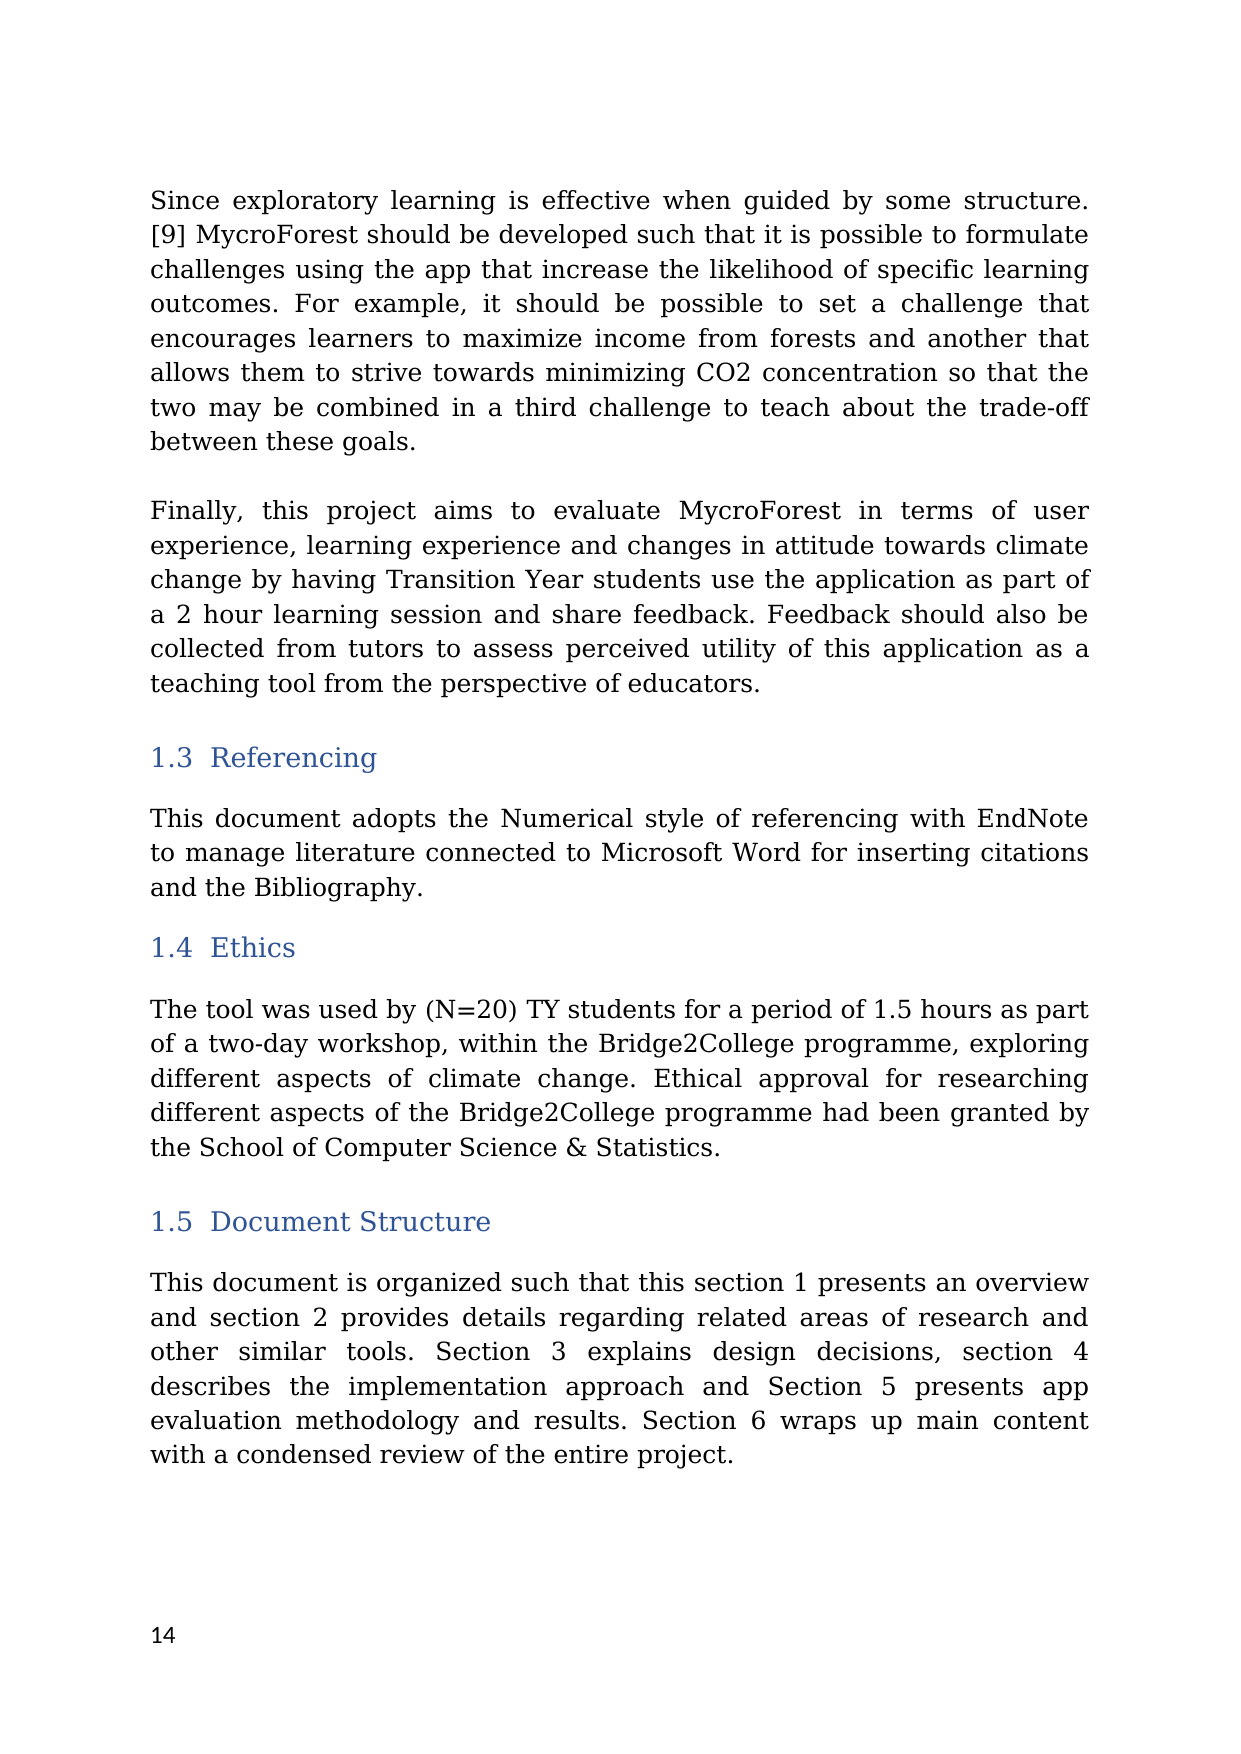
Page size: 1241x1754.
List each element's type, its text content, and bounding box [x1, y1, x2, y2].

subtitle Ethics [150, 931, 1090, 963]
subtitle Referencing [150, 740, 1090, 773]
text Finally, this project aims to evaluate MycroForest in terms of user experience, learning experience and changes in attitude towards climate change by having Transition Year students use the application as part of a 2 hour learning session and share feedback. Feedback should also be collected from tutors to assess perceived utility of this application as a teaching tool from the perspective of educators. [150, 495, 1090, 697]
subtitle Document Structure [150, 1204, 1090, 1237]
text Since exploratory learning is effective when guided by some structure. [9] MycroForest should be developed such that it is possible to formulate challenges using the app that increase the likelihood of specific learning outcomes. For example, it should be possible to set a challenge that encourages learners to maximize income from forests and another that allows them to strive towards minimizing CO2 concentration so that the two may be combined in a third challenge to teach about the trade-off between these goals. [150, 184, 1090, 456]
text This document is organized such that this section 1 presents an overview and section 2 provides details regarding related areas of research and other similar tools. Section 3 explains design decisions, section 4 describes the implementation approach and Section 5 presents app evaluation methodology and results. Section 6 wraps up main content with a condensed review of the entire project. [150, 1267, 1090, 1469]
text The tool was used by (N=20) TY students for a period of 1.5 hours as part of a two-day workshop, within the Bridge2College programme, exploring different aspects of climate change. Ethical approval for researching different aspects of the Bridge2College programme had been granted by the School of Computer Science & Statistics. [150, 993, 1090, 1161]
text This document adopts the Numerical style of referencing with EndNote to manage literature connected to Microsoft Word for inserting citations and the Bibliography. [150, 803, 1090, 902]
